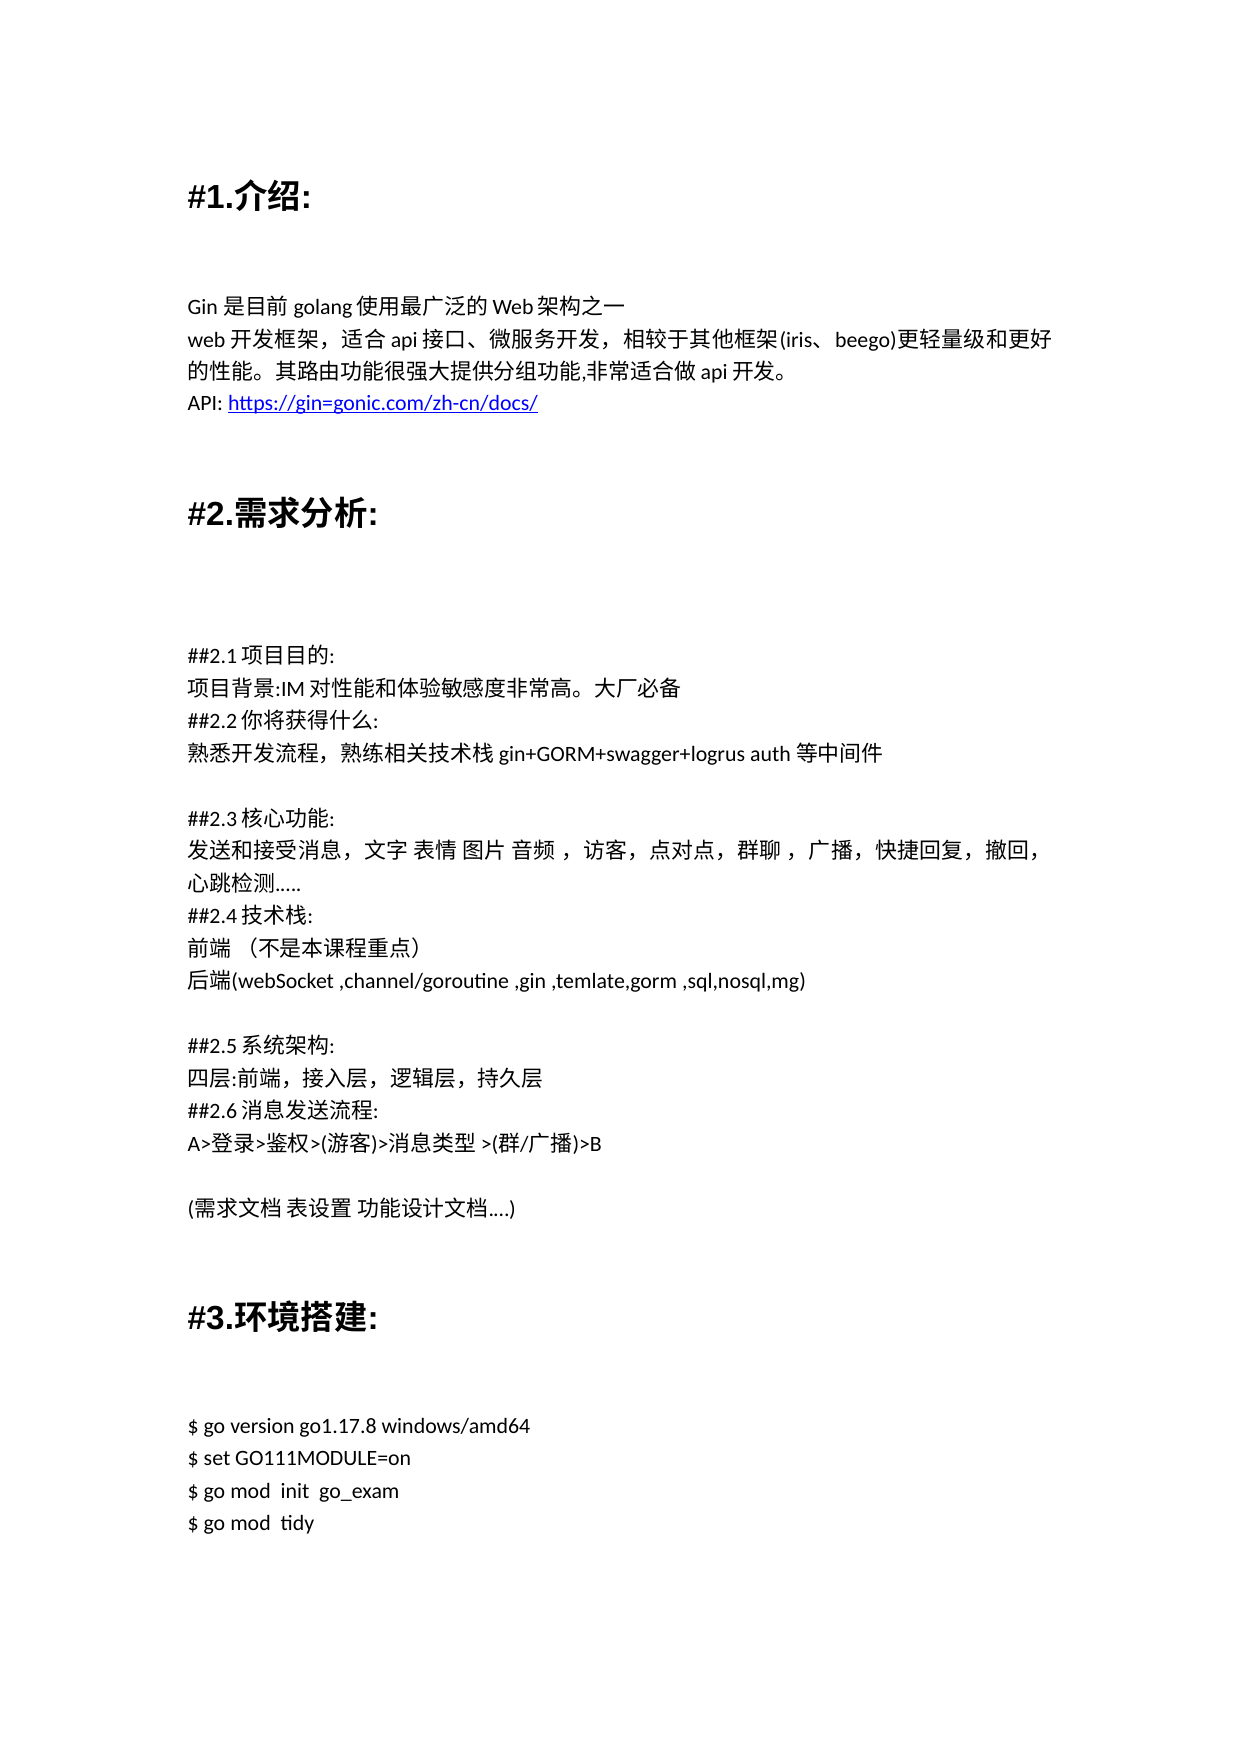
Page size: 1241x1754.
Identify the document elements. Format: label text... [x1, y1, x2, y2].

text $ go mod tidy [187, 1506, 1053, 1539]
text ##2.5系统架构: [187, 1028, 1053, 1060]
text ##2.2你将获得什么: [187, 703, 1053, 735]
text 项目背景:IM对性能和体验敏感度非常高。大厂必备 [187, 670, 1053, 703]
subtitle #2.需求分析: [187, 478, 1053, 543]
text ##2.3核心功能: [187, 800, 1053, 833]
text $ go mod init go_exam [187, 1474, 1053, 1506]
text (需求文档 表设置 功能设计文档.…) [187, 1190, 1053, 1223]
text 四层:前端，接入层，逻辑层，持久层 [187, 1060, 1053, 1093]
text 前端 （不是本课程重点） [187, 930, 1053, 963]
text ##2.4技术栈: [187, 898, 1053, 930]
text API: https://gin=gonic.com/zh-cn/docs/ [187, 386, 1053, 419]
text 熟悉开发流程，熟练相关技术栈 gin+GORM+swagger+logrus auth 等中间件 [187, 735, 1053, 768]
text $ set GO111MODULE=on [187, 1441, 1053, 1474]
subtitle #3.环境搭建: [187, 1282, 1053, 1347]
text web开发框架，适合api接口、微服务开发，相较于其他框架(iris、beego)更轻量级和更好的性能。其路由功能很强大提供分组功能,非常适合做api开发。 [187, 321, 1053, 386]
text Gin 是目前 golang使用最广泛的Web架构之一 [187, 289, 1053, 321]
subtitle #1.介绍: [187, 162, 1053, 227]
text 后端(webSocket ,channel/goroutine ,gin ,temlate,gorm ,sql,nosql,mg) [187, 963, 1053, 995]
text 发送和接受消息，文字 表情 图片 音频 ，访客，点对点，群聊 ，广播，快捷回复，撤回，心跳检测.…. [187, 833, 1053, 898]
text ##2.1项目目的: [187, 638, 1053, 670]
text $ go version go1.17.8 windows/amd64 [187, 1409, 1053, 1441]
text ##2.6消息发送流程: [187, 1093, 1053, 1125]
text A>登录>鉴权>(游客)>消息类型 >(群/广播)>B [187, 1125, 1053, 1158]
